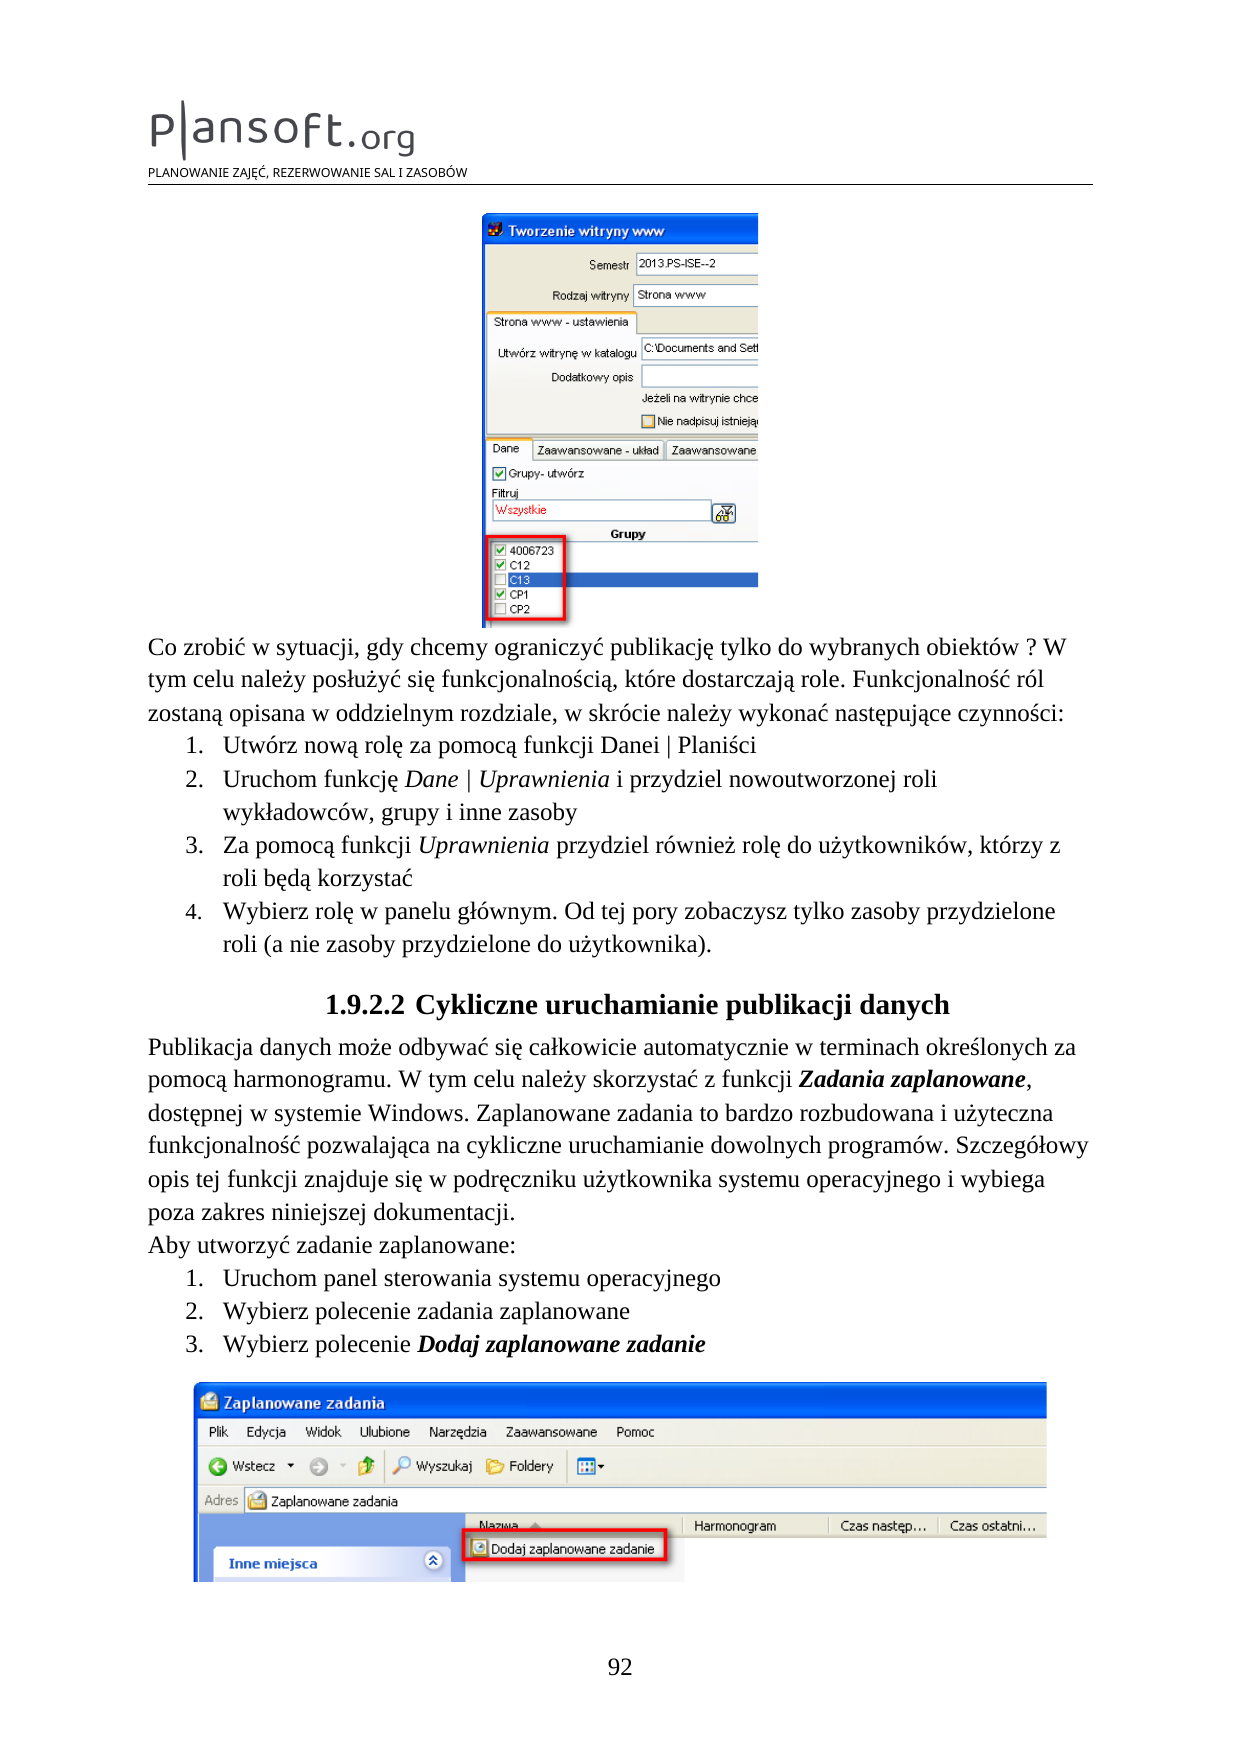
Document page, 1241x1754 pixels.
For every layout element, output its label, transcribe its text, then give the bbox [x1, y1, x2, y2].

list Wybierz polecenie zadania zaplanowane [185, 1296, 1093, 1324]
text Co zrobić w sytuacji, gdy chcemy ograniczyć publikację tylko do wybranych obiektów ? W tym celu należy posłużyć się funkcjonalnością, które dostarczają role. Funkcjonalność ról zostaną opisana w oddzielnym rozdziale, w skrócie należy wykonać następujące czynności: [148, 632, 1093, 726]
list Uruchom funkcję Dane | Uprawnienia i przydziel nowoutworzonej roli wykładowców, grupy i inne zasoby [185, 764, 1093, 825]
picture [193, 1382, 1047, 1582]
picture [482, 213, 759, 628]
list Uruchom panel sterowania systemu operacyjnego [185, 1263, 1093, 1291]
list Wybierz polecenie Dodaj zaplanowane zadanie [185, 1329, 1093, 1357]
text Aby utworzyć zadanie zaplanowane: [148, 1230, 1093, 1258]
list Za pomocą funkcji Uprawnienia przydziel również rolę do użytkowników, którzy z roli będą korzystać [185, 830, 1093, 891]
subtitle Cykliczne uruchamianie publikacji danych [325, 987, 1093, 1020]
text Publikacja danych może odbywać się całkowicie automatycznie w terminach określonych za pomocą harmonogramu. W tym celu należy skorzystać z funkcji Zadania zaplanowane, dostępnej w systemie Windows. Zaplanowane zadania to bardzo rozbudowana i użyteczna funkcjonalność pozwalająca na cykliczne uruchamianie dowolnych programów. Szczegółowy opis tej funkcji znajduje się w podręczniku użytkownika systemu operacyjnego i wybiega poza zakres niniejszej dokumentacji. [148, 1032, 1093, 1225]
picture [147, 73, 418, 165]
list Wybierz rolę w panelu głównym. Od tej pory zobaczysz tylko zasoby przydzielone roli (a nie zasoby przydzielone do użytkownika). [185, 896, 1093, 957]
list Utwórz nową rolę za pomocą funkcji Danei | Planiści [185, 731, 1093, 759]
